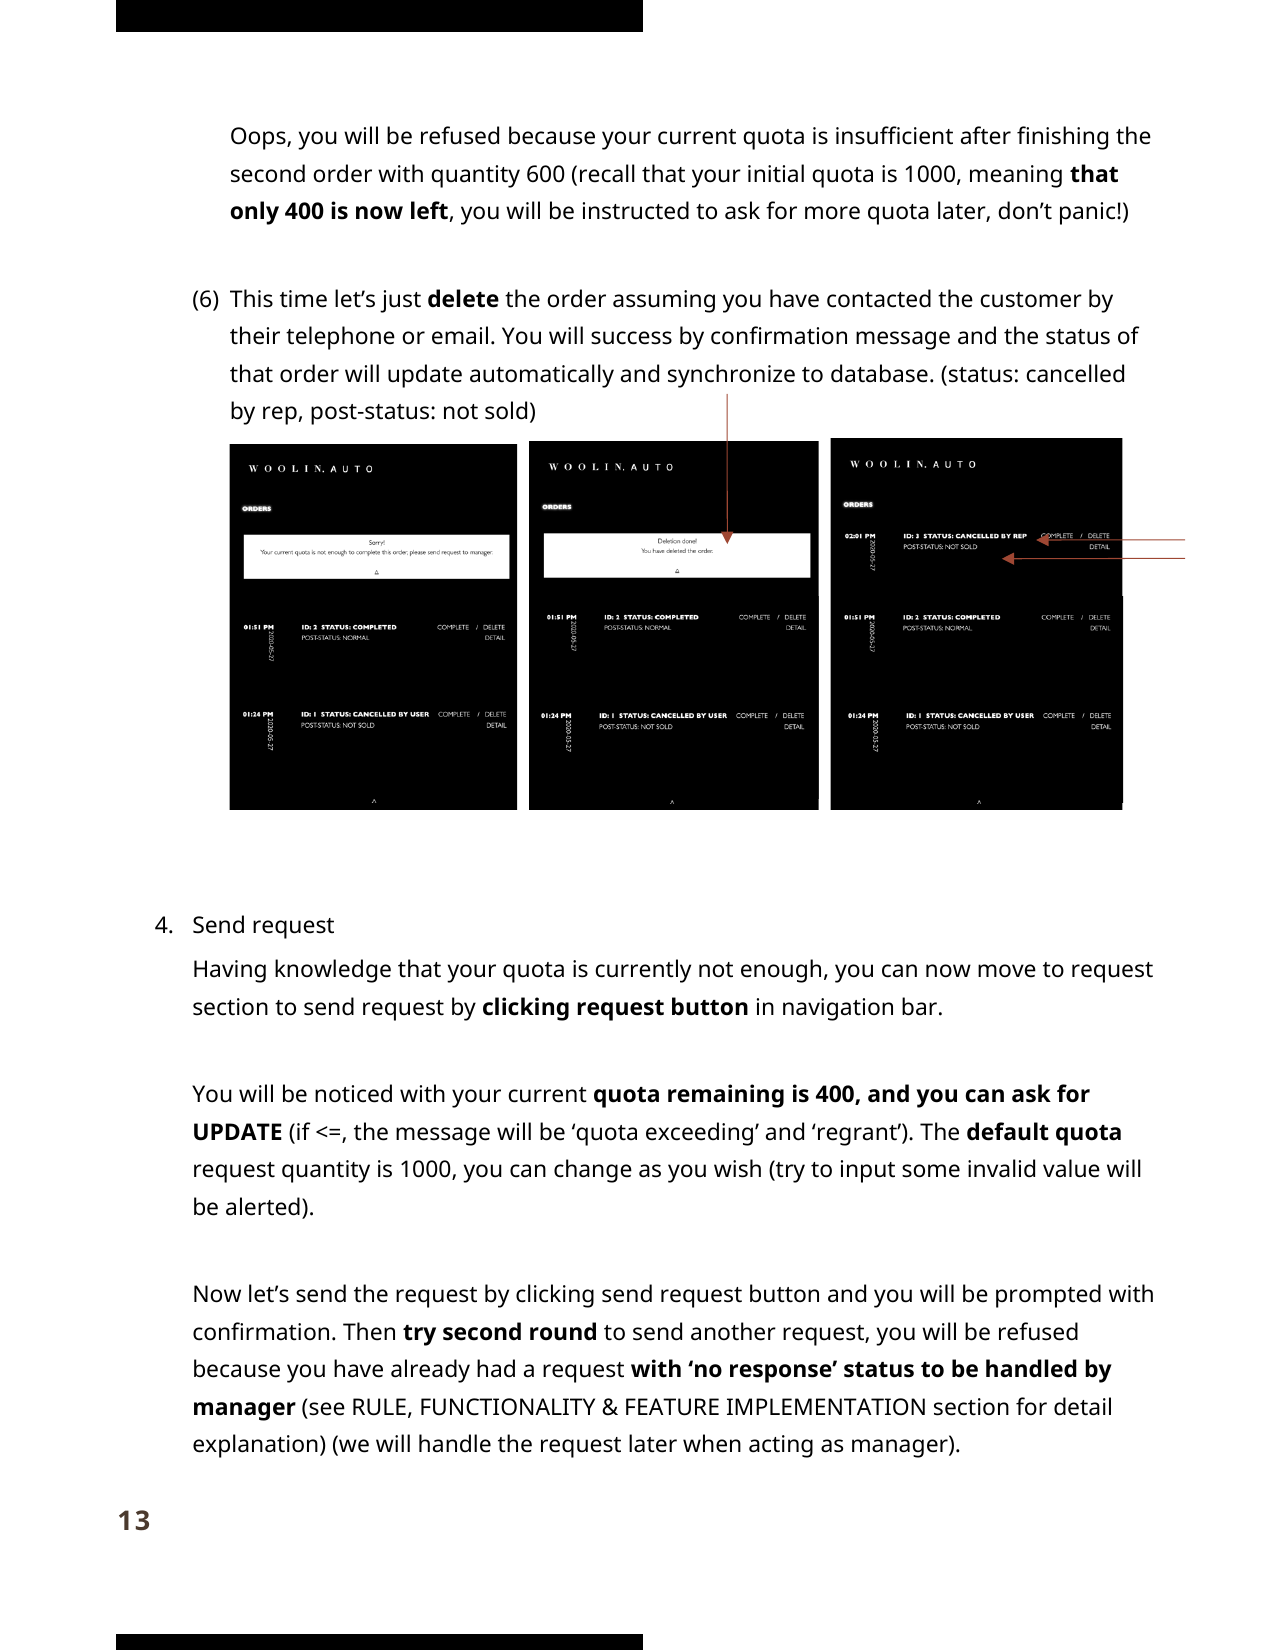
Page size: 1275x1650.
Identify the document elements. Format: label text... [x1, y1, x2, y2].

text Oops, you will be refused because your current quota is insufficient after finishing the second order with quantity 600 (recall that your initial quota is 1000, meaning that only 400 is now left, you will be instructed to ask for more quota later, don’t panic!) [229, 120, 1158, 226]
text You will be noticed with your current quota remaining is 400, and you can ask for UPDATE (if <=, the message will be ‘quota exceeding’ and ‘regrant’). The default quota request quantity is 1000, you can change as you wish (try to input some invalid value will be alerted). [192, 1078, 1158, 1222]
text Now let’s send the request by clicking send request button and you will be prompted with confirmation. Then try second round to send another request, you will be refused because you have already had a request with ‘no response’ status to be handled by manager (see RULE, FUNCTIONALITY & FEATURE IMPLEMENTATION section for detail explanation) (we will handle the request later when acting as manager). [192, 1278, 1158, 1459]
picture [229, 444, 518, 810]
picture [529, 441, 819, 810]
list Send request [154, 909, 1158, 940]
text Having knowledge that your quota is currently not enough, you can now move to request section to send request by clicking request button in navigation bar. [192, 953, 1158, 1022]
picture [830, 438, 1124, 810]
list This time let’s just delete the order assuming you have contacted the customer by their telephone or email. You will success by confirmation message and the status of that order will update automatically and synchronize to database. (status: cancelled by rep, post-status: not sold) [192, 282, 1158, 426]
